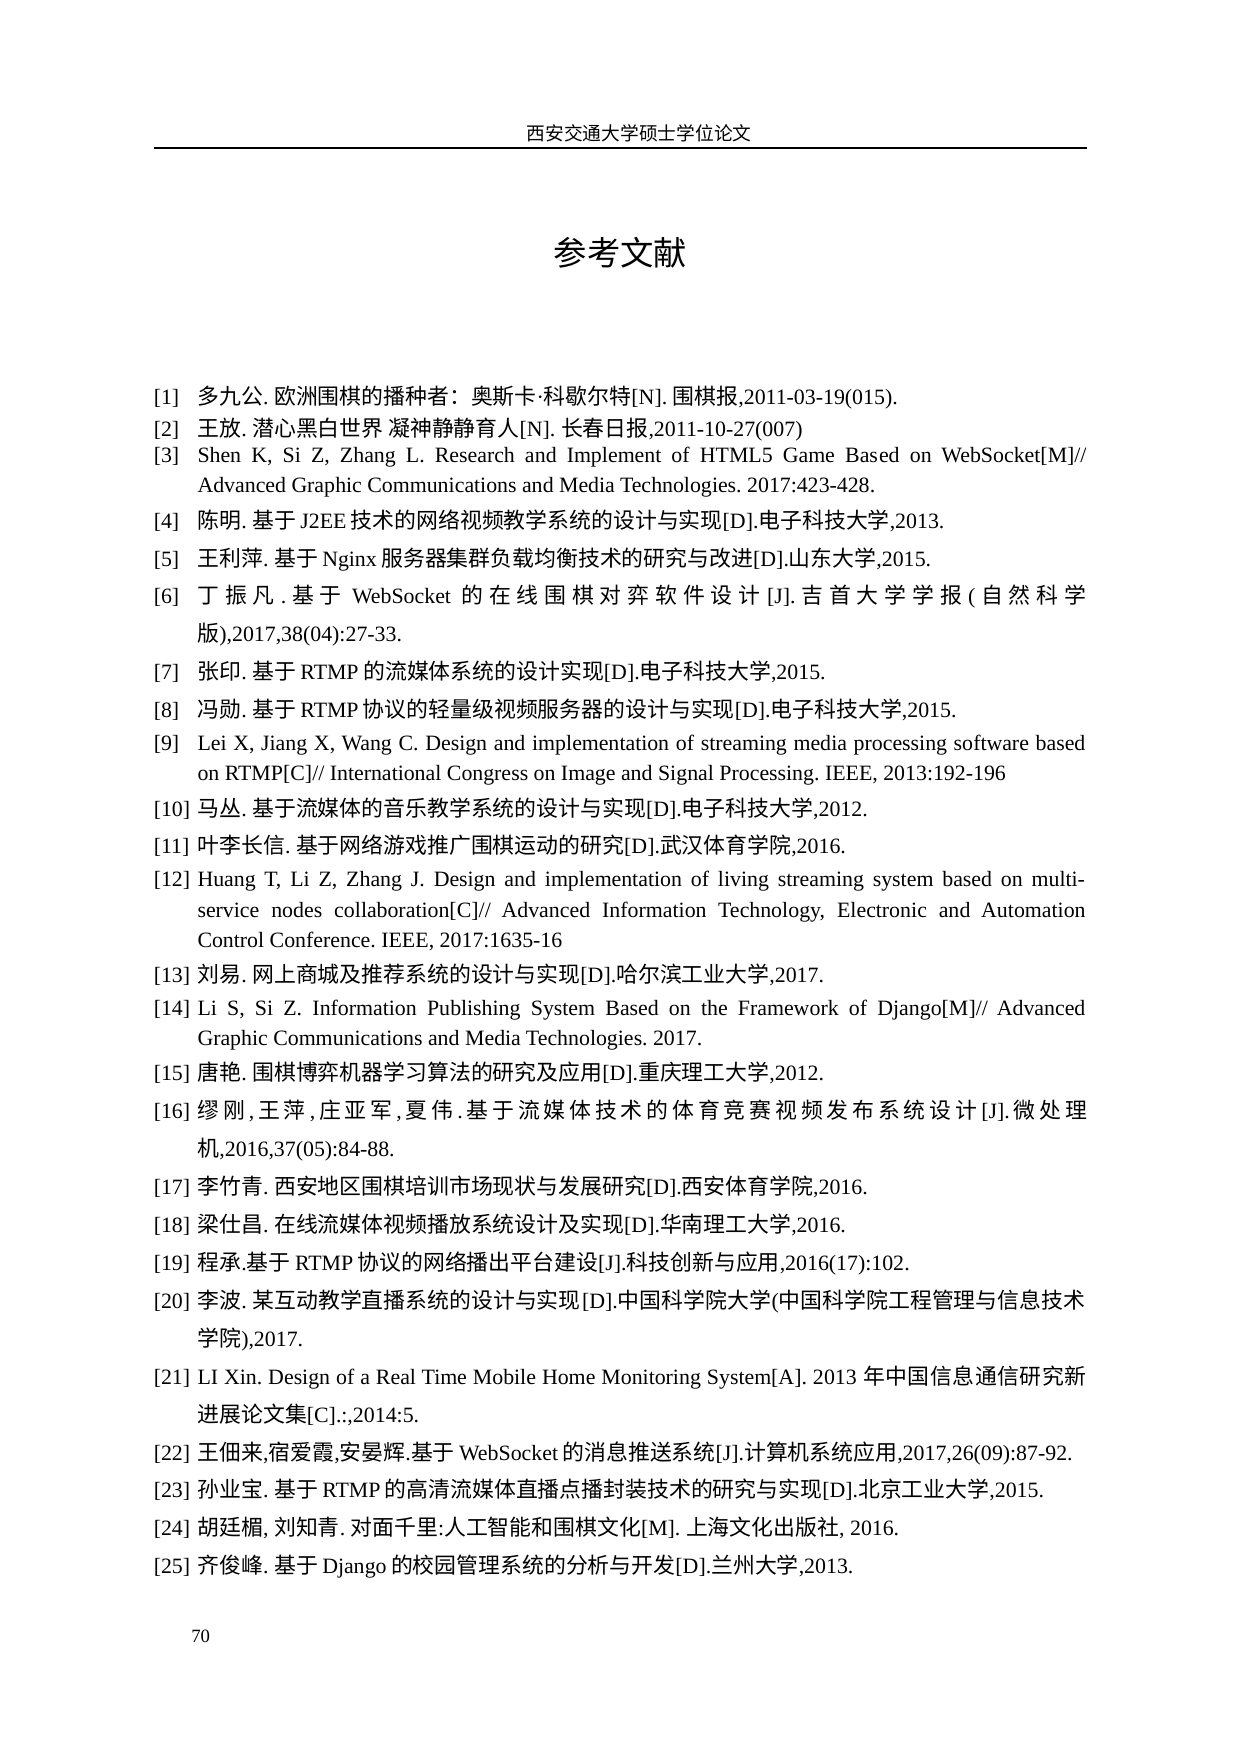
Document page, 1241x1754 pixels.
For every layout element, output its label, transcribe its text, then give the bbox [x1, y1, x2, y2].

list 齐俊峰. 基于Django的校园管理系统的分析与开发[D].兰州大学,2013. [153, 1548, 1087, 1580]
list 冯勋. 基于RTMP协议的轻量级视频服务器的设计与实现[D].电子科技大学,2015. [153, 692, 1087, 724]
list 叶李长信. 基于网络游戏推广围棋运动的研究[D].武汉体育学院,2016. [153, 828, 1087, 860]
list 陈明. 基于J2EE技术的网络视频教学系统的设计与实现[D].电子科技大学,2013. [153, 503, 1087, 534]
list Lei X, Jiang X, Wang C. Design and implementation of streaming media processing software based on RTMP[C]// International Congress on Image and Signal Processing. IEEE, 2013:192-196 [153, 730, 1087, 786]
list 胡廷楣, 刘知青. 对面千里:人工智能和围棋文化[M]. 上海文化出版社, 2016. [153, 1510, 1087, 1542]
list LI Xin. Design of a Real Time Mobile Home Monitoring System[A]. 2013年中国信息通信研究新进展论文集[C].:,2014:5. [153, 1359, 1087, 1428]
list 孙业宝. 基于RTMP的高清流媒体直播点播封装技术的研究与实现[D].北京工业大学,2015. [153, 1472, 1087, 1504]
list 丁振凡.基于WebSocket的在线围棋对弈软件设计[J].吉首大学学报(自然科学版),2017,38(04):27-33. [153, 578, 1087, 648]
list 程承.基于RTMP协议的网络播出平台建设[J].科技创新与应用,2016(17):102. [153, 1245, 1087, 1277]
list 刘易. 网上商城及推荐系统的设计与实现[D].哈尔滨工业大学,2017. [153, 957, 1087, 989]
list Li S, Si Z. Information Publishing System Based on the Framework of Django[M]// Advanced Graphic Communications and Media Technologies. 2017. [153, 995, 1087, 1050]
list 张印. 基于RTMP 的流媒体系统的设计实现[D].电子科技大学,2015. [153, 654, 1087, 686]
list 王放. 潜心黑白世界 凝神静静育人[N]. 长春日报,2011-10-27(007) [153, 411, 1087, 442]
list 缪刚,王萍,庄亚军,夏伟.基于流媒体技术的体育竞赛视频发布系统设计[J].微处理机,2016,37(05):84-88. [153, 1093, 1087, 1163]
list 李竹青. 西安地区围棋培训市场现状与发展研究[D].西安体育学院,2016. [153, 1169, 1087, 1201]
list 李波. 某互动教学直播系统的设计与实现[D].中国科学院大学(中国科学院工程管理与信息技术学院),2017. [153, 1283, 1087, 1352]
list 梁仕昌. 在线流媒体视频播放系统设计及实现[D].华南理工大学,2016. [153, 1207, 1087, 1239]
list 唐艳. 围棋博弈机器学习算法的研究及应用[D].重庆理工大学,2012. [153, 1055, 1087, 1087]
list 多九公. 欧洲围棋的播种者：奥斯卡·科歇尔特[N]. 围棋报,2011-03-19(015). [153, 379, 1087, 411]
list 王利萍. 基于Nginx服务器集群负载均衡技术的研究与改进[D].山东大学,2015. [153, 541, 1087, 572]
subtitle 参考文献 [153, 227, 1087, 275]
list 马丛. 基于流媒体的音乐教学系统的设计与实现[D].电子科技大学,2012. [153, 791, 1087, 822]
list Huang T, Li Z, Zhang J. Design and implementation of living streaming system based on multi-service nodes collaboration[C]// Advanced Information Technology, Electronic and Automation Control Conference. IEEE, 2017:1635-16 [153, 866, 1087, 952]
list Shen K, Si Z, Zhang L. Research and Implement of HTML5 Game Based on WebSocket[M]// Advanced Graphic Communications and Media Technologies. 2017:423-428. [153, 442, 1087, 498]
list 王佃来,宿爱霞,安晏辉.基于WebSocket的消息推送系统[J].计算机系统应用,2017,26(09):87-92. [153, 1434, 1087, 1466]
